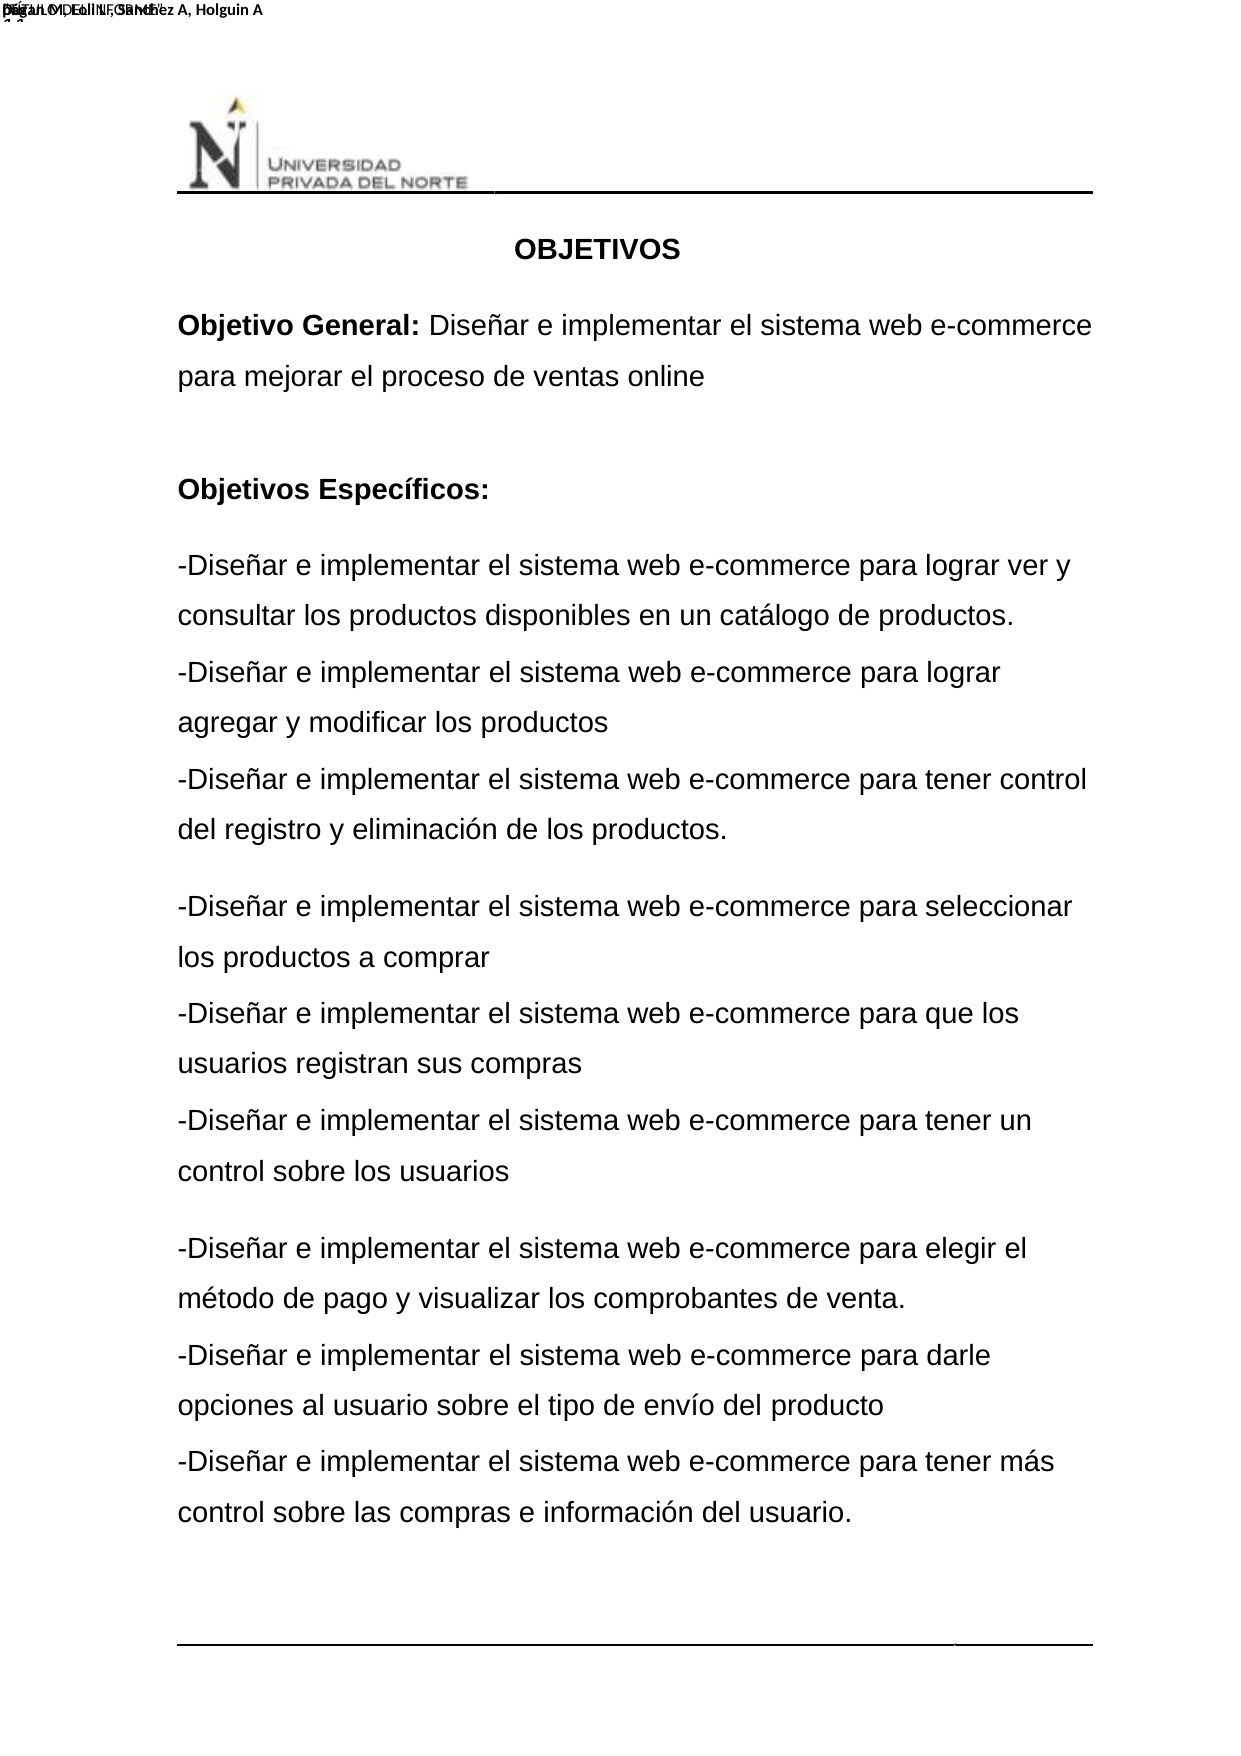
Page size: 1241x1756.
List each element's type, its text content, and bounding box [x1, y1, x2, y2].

text -Diseñar e implementar el sistema web e-commerce para que los usuarios registran sus compras [177, 996, 1098, 1080]
text -Diseñar e implementar el sistema web e-commerce para seleccionar los productos a comprar [177, 889, 1098, 973]
text -Diseñar e implementar el sistema web e-commerce para elegir el método de pago y visualizar los comprobantes de venta. [177, 1231, 1098, 1315]
text -Diseñar e implementar el sistema web e-commerce para tener un control sobre los usuarios [177, 1103, 1098, 1187]
text -Diseñar e implementar el sistema web e-commerce para lograr agregar y modificar los productos [177, 655, 1098, 739]
picture [188, 95, 469, 191]
text -Diseñar e implementar el sistema web e-commerce para tener control del registro y eliminación de los productos. [177, 762, 1098, 846]
text -Diseñar e implementar el sistema web e-commerce para tener más control sobre las compras e información del usuario. [177, 1444, 1098, 1528]
text -Diseñar e implementar el sistema web e-commerce para darle opciones al usuario sobre el tipo de envío del producto [177, 1338, 1106, 1421]
subtitle OBJETIVOS [176, 232, 1019, 265]
text Objetivo General: Diseñar e implementar el sistema web e-commerce para mejorar el proceso de ventas online [177, 308, 1098, 392]
text -Diseñar e implementar el sistema web e-commerce para lograr ver y consultar los productos disponibles en un catálogo de productos. [177, 548, 1180, 632]
subtitle Objetivos Específicos: [177, 472, 1180, 505]
